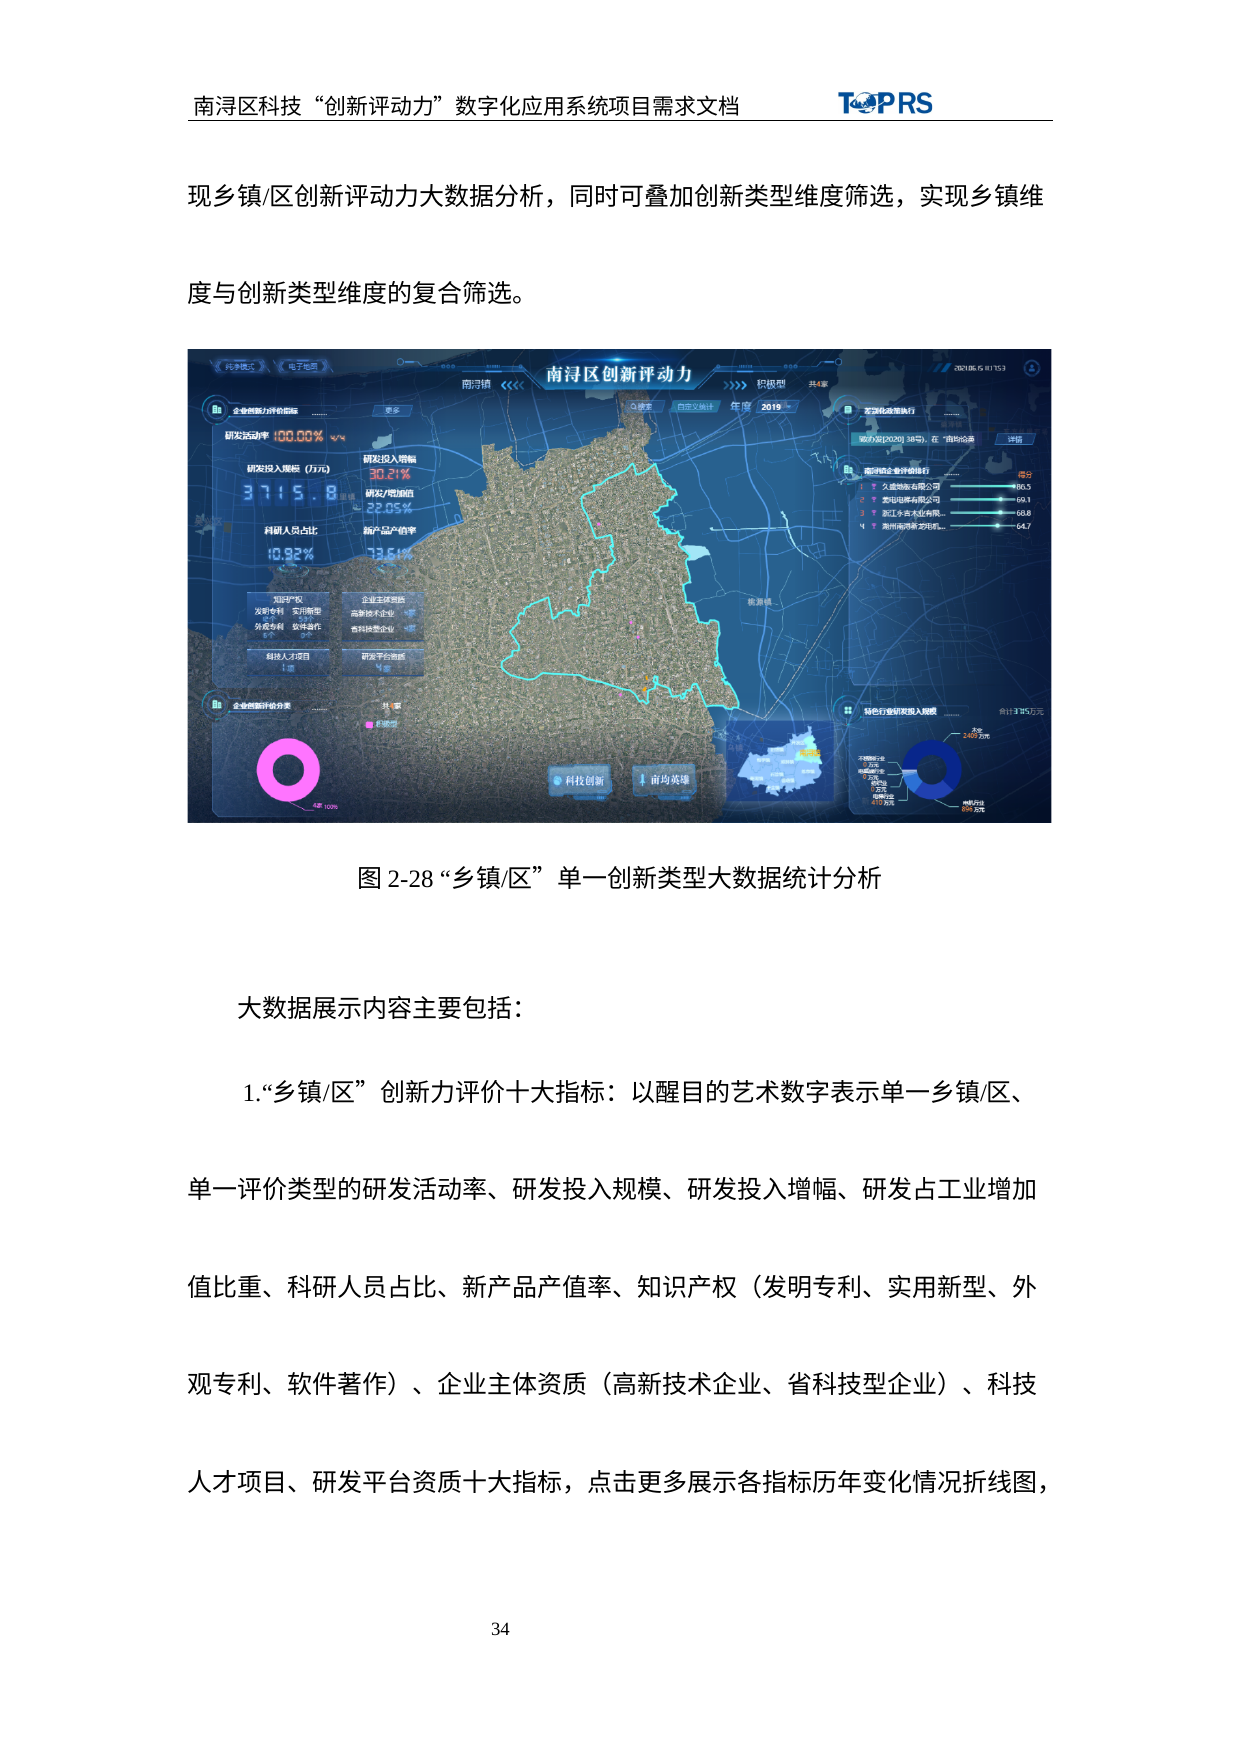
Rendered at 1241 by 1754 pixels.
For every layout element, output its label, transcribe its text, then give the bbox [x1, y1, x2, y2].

picture [187, 349, 1052, 823]
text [187, 162, 1053, 324]
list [187, 1058, 1053, 1513]
picture [837, 91, 933, 114]
text 大数据展示内容主要包括： [187, 974, 1053, 1039]
text 图2-28 “乡镇/区”单一创新类型大数据统计分析 [187, 844, 1053, 909]
